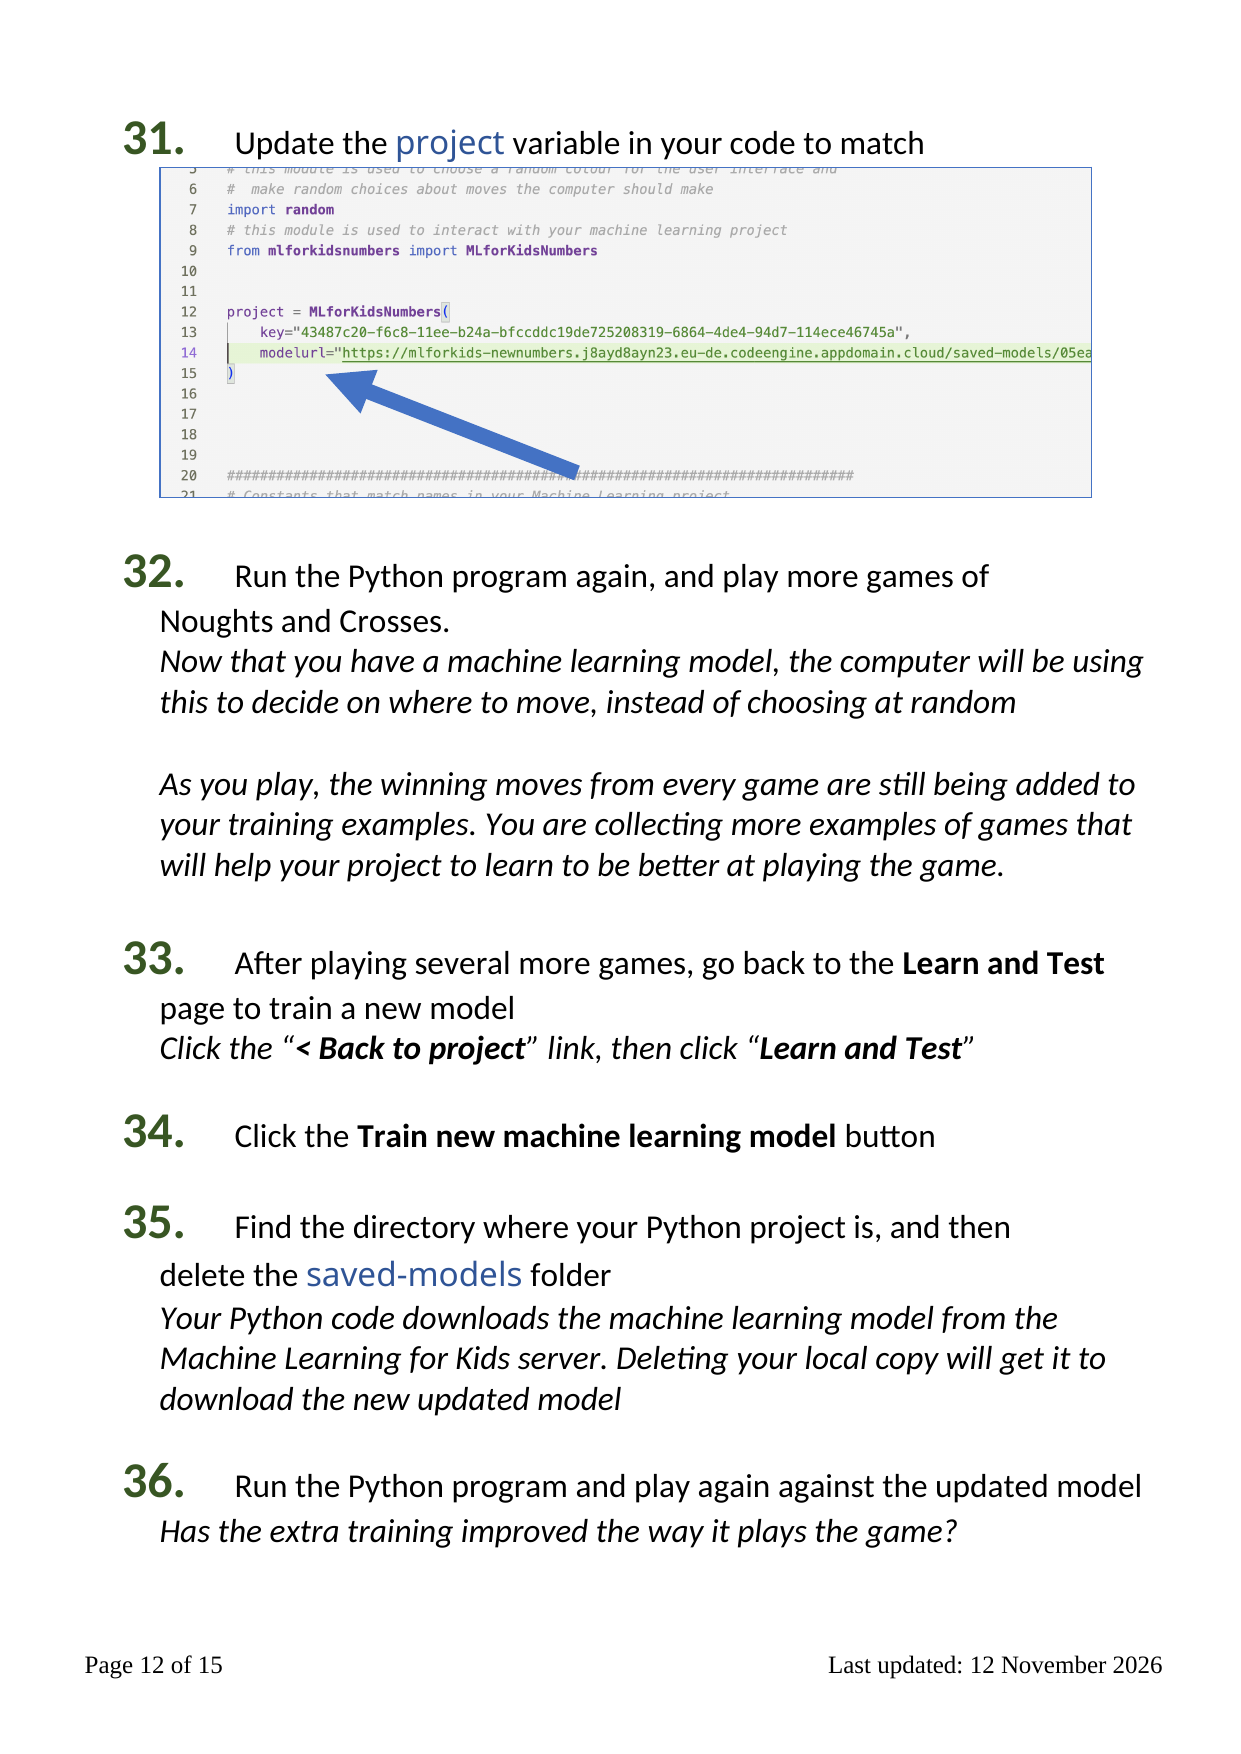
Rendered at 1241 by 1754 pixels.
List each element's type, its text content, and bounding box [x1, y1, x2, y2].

list As you play, the winning moves from every game are still being added to your training examples. You are collecting more examples of games that will help your project to learn to be better at playing the game. [159, 763, 1163, 885]
list Run the Python program and play again against the updated model Has the extra training improved the way it plays the game? [122, 1449, 1163, 1582]
list Run the Python program again, and play more games of Noughts and Crosses. Now that you have a machine learning model, the computer will be using this to decide on where to move, instead of choosing at random [122, 539, 1163, 722]
picture [161, 168, 1091, 497]
list After playing several more games, go back to the Learn and Test page to train a new model Click the “< Back to project” link, then click “Learn and Test” [122, 926, 1163, 1099]
list Find the directory where your Python project is, and then delete the saved-models folder Your Python code downloads the machine learning model from the Machine Learning for Kids server. Deleting your local copy will get it to download the new updated model [122, 1190, 1163, 1449]
list Click the Train new machine learning model button [122, 1099, 1163, 1190]
